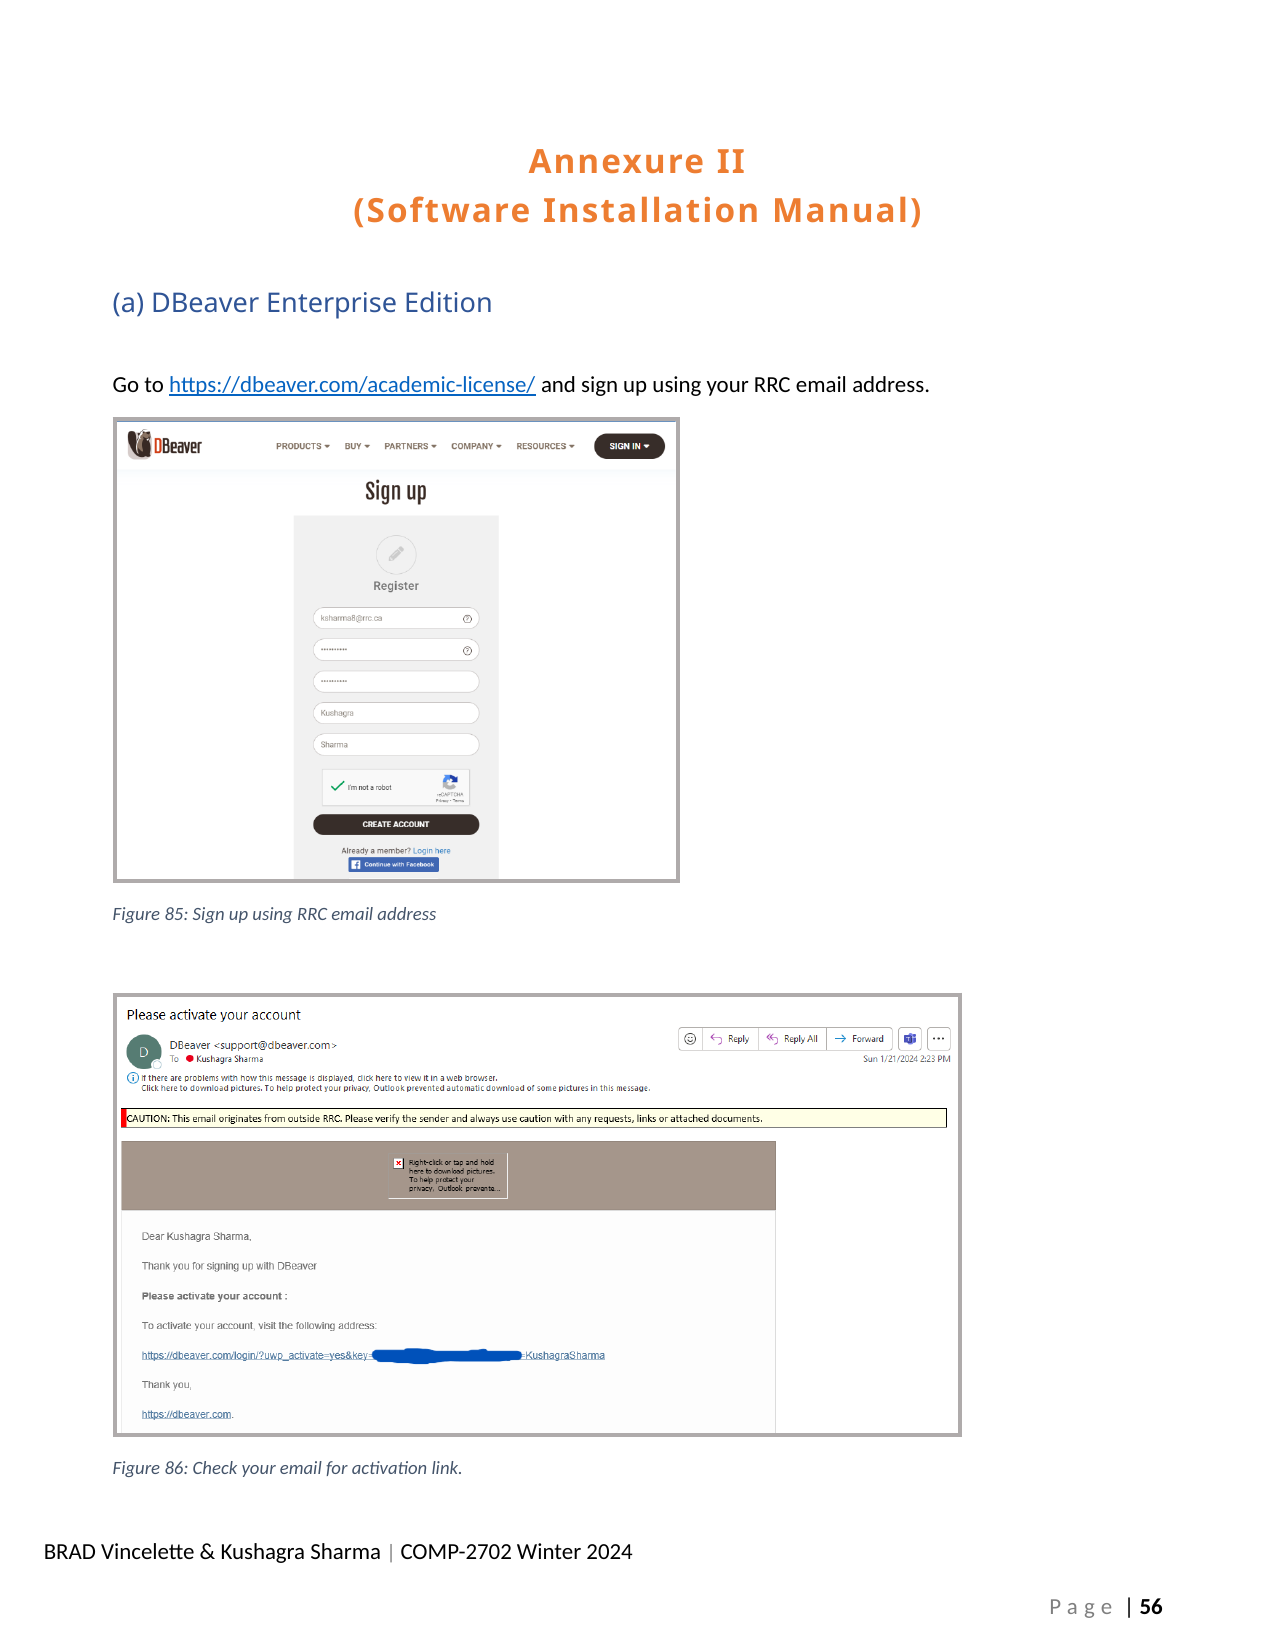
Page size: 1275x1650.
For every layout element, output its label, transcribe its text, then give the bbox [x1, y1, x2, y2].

picture [117, 997, 958, 1433]
subtitle (a) DBeaver Enterprise Edition [112, 283, 1162, 320]
subtitle Annexure II (Software Installation Manual) [112, 137, 1162, 232]
picture [117, 421, 676, 879]
text Go to https://dbeaver.com/academic-license/ and sign up using your RRC email address. [112, 370, 1162, 398]
text Figure 85: Sign up using RRC email address [112, 902, 1162, 925]
text Figure 86: Check your email for activation link. [112, 1456, 1162, 1479]
